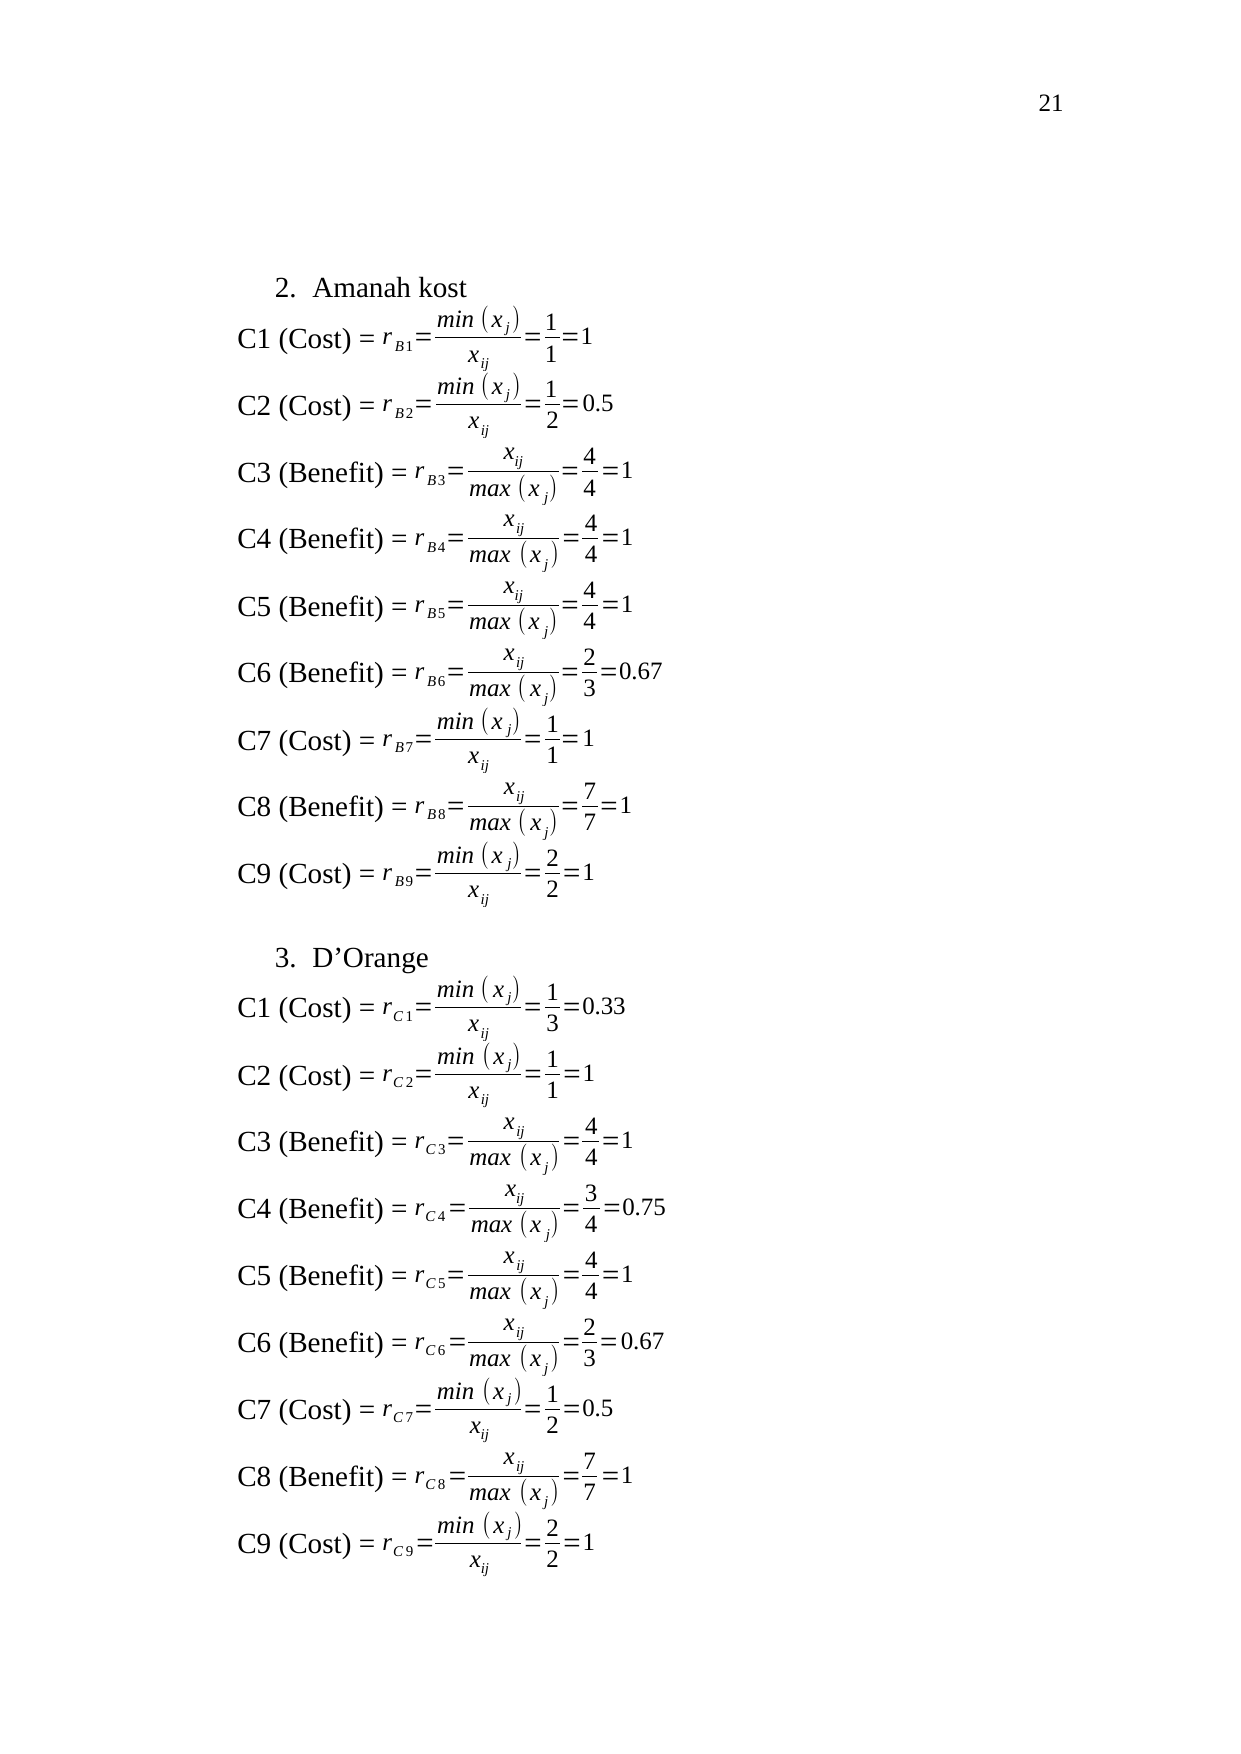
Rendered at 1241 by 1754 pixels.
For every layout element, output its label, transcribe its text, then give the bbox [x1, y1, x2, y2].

list C7 (Cost) = [237, 1376, 1063, 1443]
list C4 (Benefit) = [237, 1175, 1063, 1242]
list C6 (Benefit) = [237, 639, 1063, 706]
list C3 (Benefit) = [237, 1108, 1063, 1175]
list C2 (Cost) = [237, 1041, 1063, 1108]
list D’Orange [274, 940, 1063, 974]
list C7 (Cost) = [237, 706, 1063, 773]
list C5 (Benefit) = [237, 1242, 1063, 1309]
list C5 (Benefit) = [237, 572, 1063, 639]
list C9 (Cost) = [237, 840, 1063, 907]
list Amanah kost [274, 271, 1063, 304]
list C1 (Cost) = [237, 304, 1063, 371]
list C9 (Cost) = [237, 1510, 1063, 1577]
list C3 (Benefit) = [237, 438, 1063, 505]
list C8 (Benefit) = [237, 1443, 1063, 1510]
list C4 (Benefit) = [237, 505, 1063, 572]
list C8 (Benefit) = [237, 773, 1063, 840]
list C2 (Cost) = [237, 371, 1063, 438]
list C1 (Cost) = [237, 974, 1063, 1041]
list C6 (Benefit) = [237, 1309, 1063, 1376]
